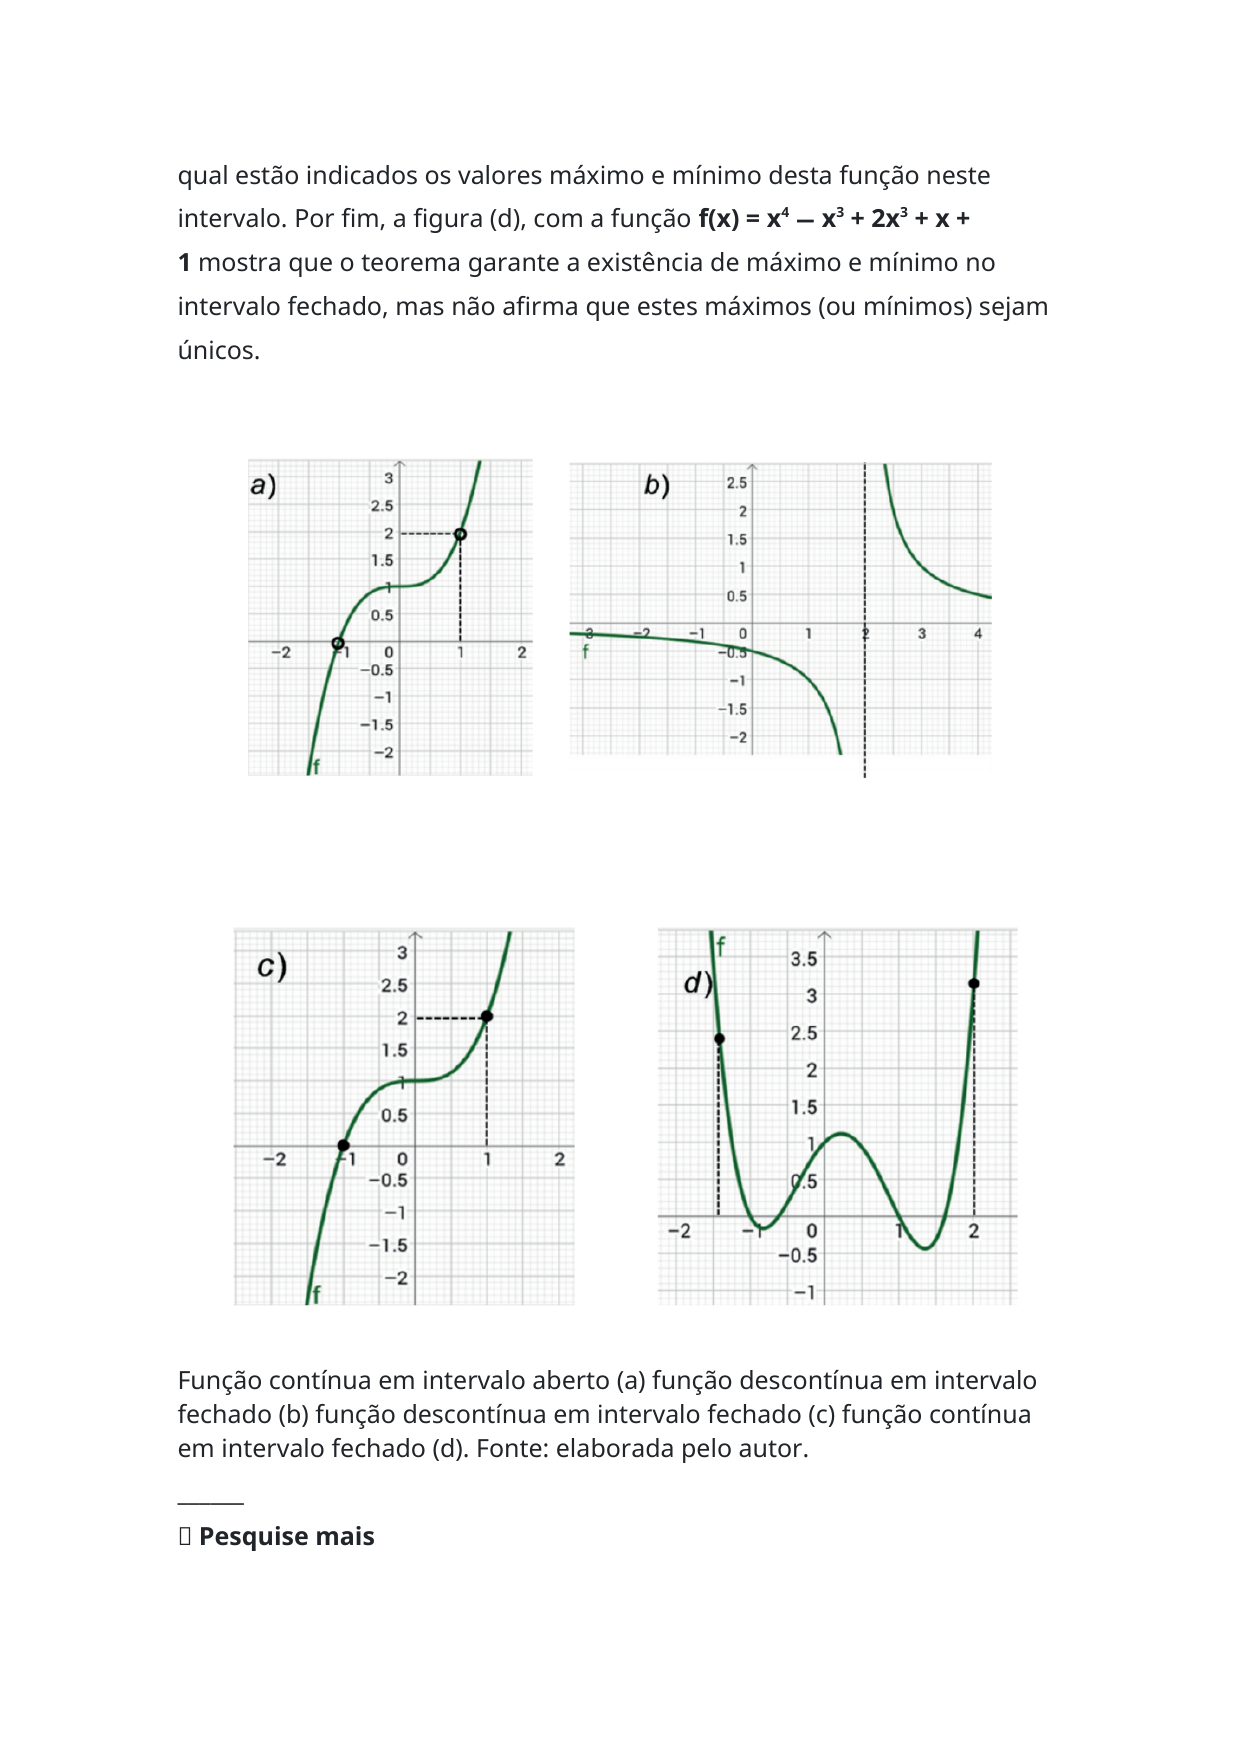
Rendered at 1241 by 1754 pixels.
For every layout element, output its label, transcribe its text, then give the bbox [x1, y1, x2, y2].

text ______ [177, 1465, 1063, 1509]
text Função contínua em intervalo aberto (a) função descontínua em intervalo fechado (b) função descontínua em intervalo fechado (c) função contínua em intervalo fechado (d). Fonte: elaborada pelo autor. [177, 1363, 1063, 1465]
picture [177, 366, 1063, 1363]
text ➕ Pesquise mais [177, 1509, 1063, 1553]
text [177, 148, 1063, 366]
